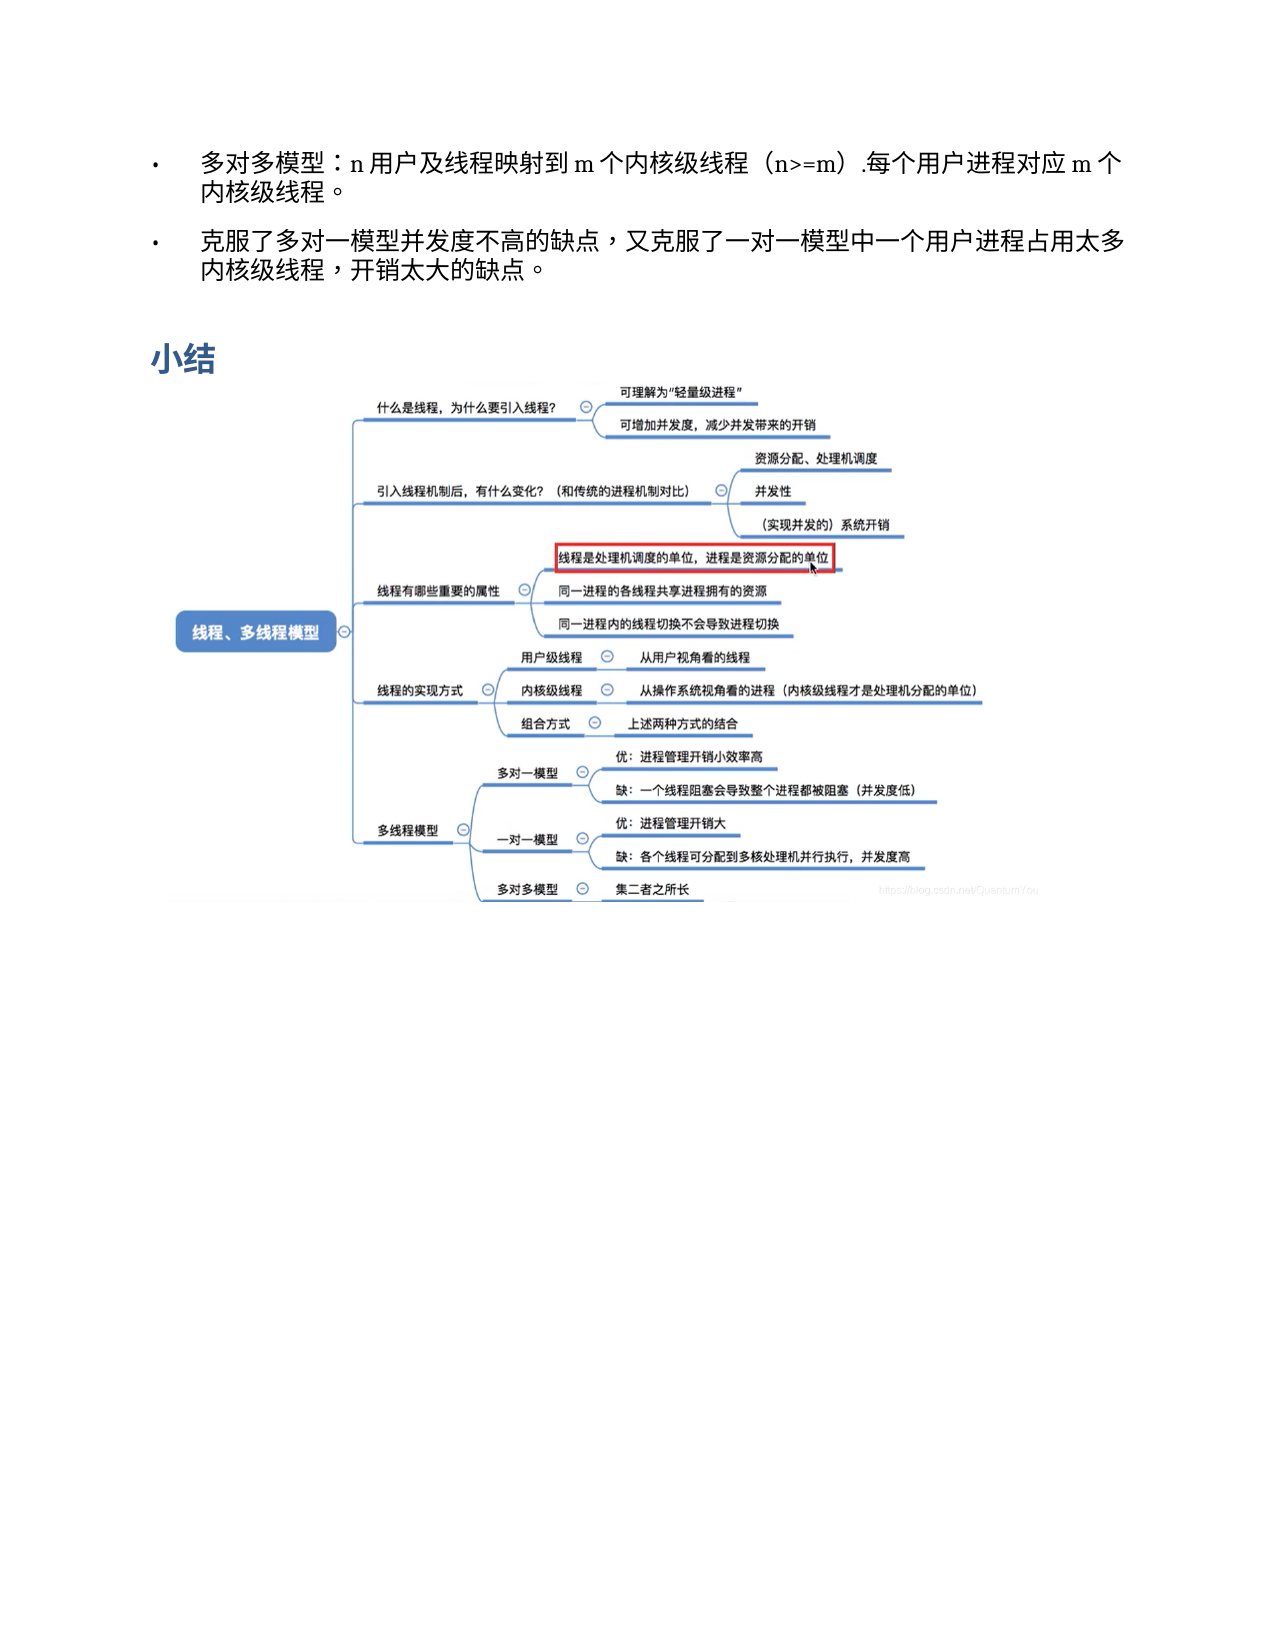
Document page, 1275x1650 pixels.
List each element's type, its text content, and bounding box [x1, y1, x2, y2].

list 克服了多对一模型并发度不高的缺点，又克服了一对一模型中一个用户进程占用太多内核级线程，开销太大的缺点。 [150, 228, 1125, 286]
list 多对多模型：n用户及线程映射到m个内核级线程（n>=m）.每个用户进程对应m个内核级线程。 [150, 150, 1125, 207]
subtitle 小结 [150, 336, 1125, 381]
picture [168, 381, 1044, 902]
